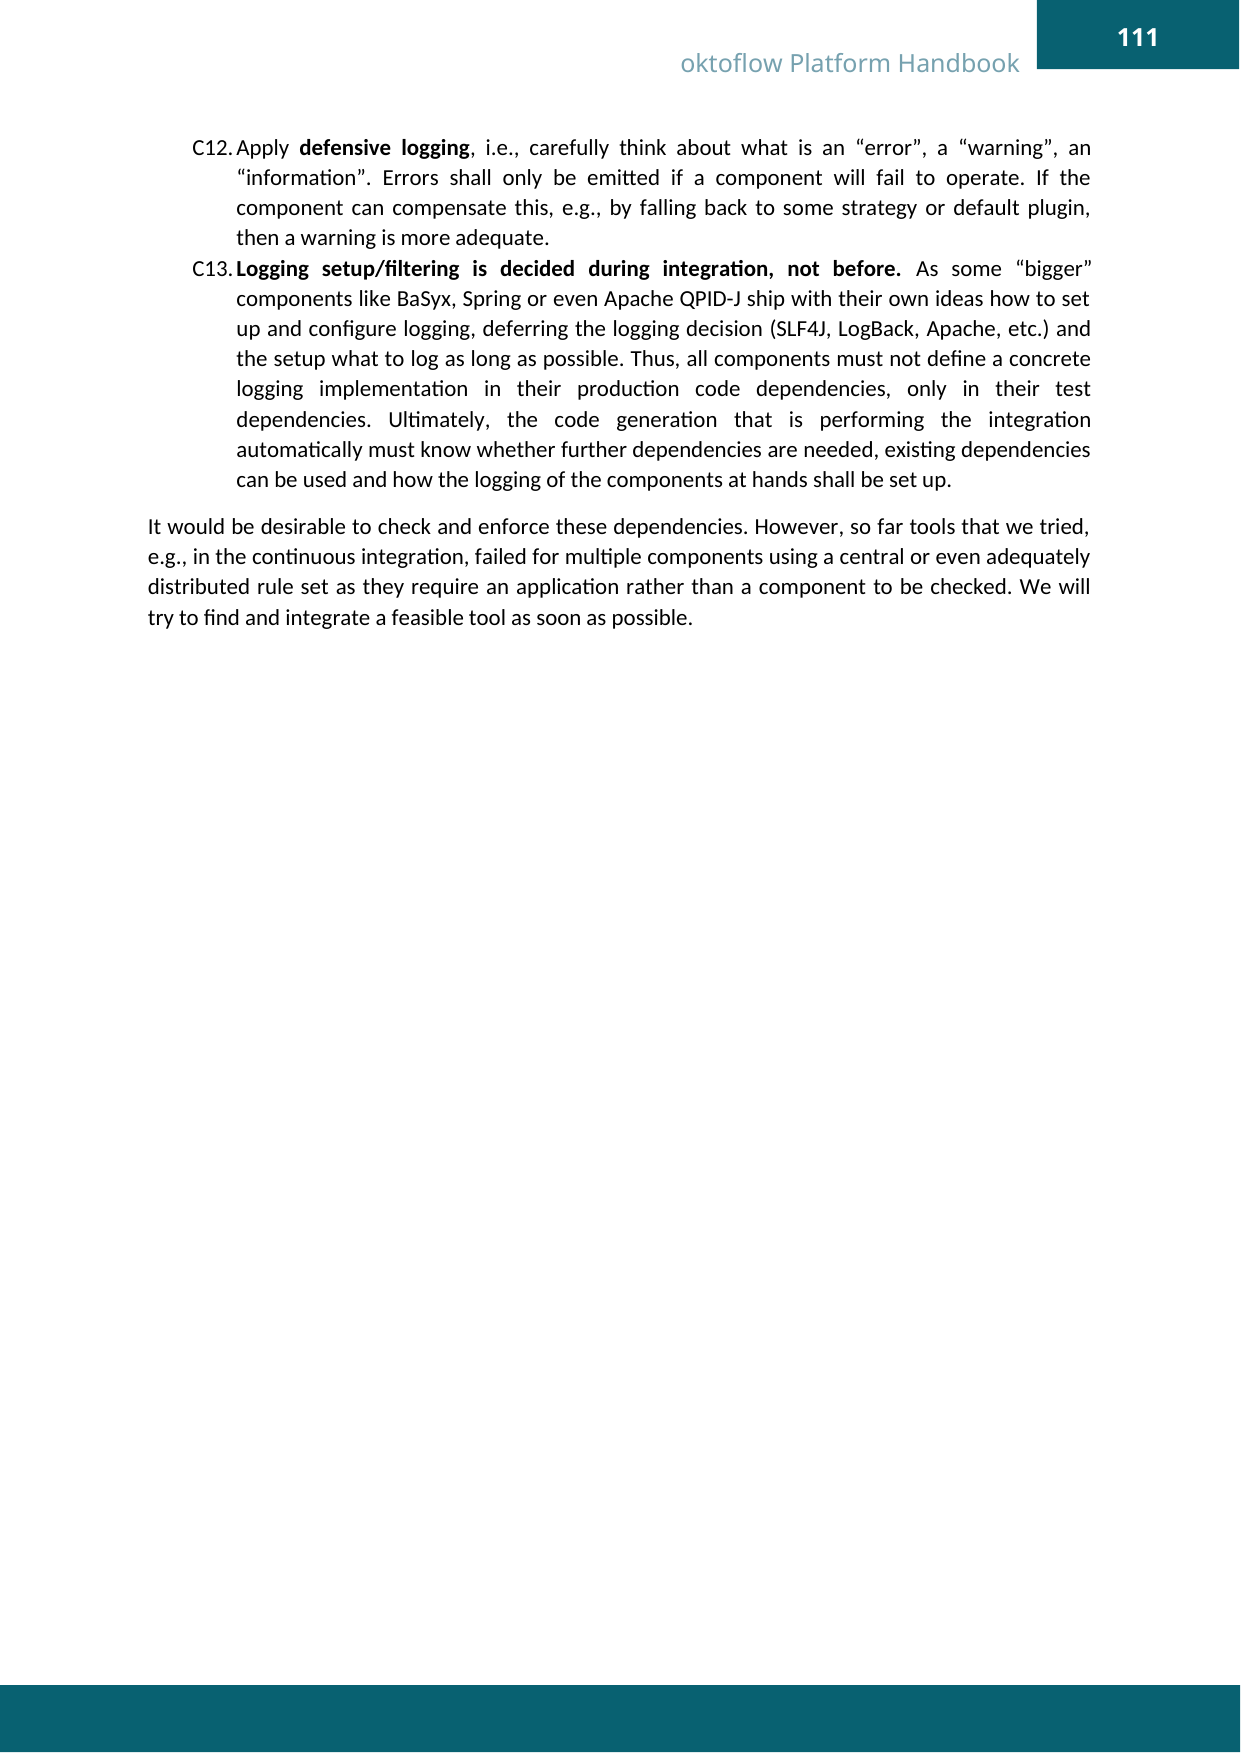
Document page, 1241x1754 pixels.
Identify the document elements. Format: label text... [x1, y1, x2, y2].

list Apply defensive logging, i.e., carefully think about what is an “error”, a “warning”, an “information”. Errors shall only be emitted if a component will fail to operate. If the component can compensate this, e.g., by falling back to some strategy or default plugin, then a warning is more adequate. [192, 133, 1093, 252]
text It would be desirable to check and enforce these dependencies. However, so far tools that we tried, e.g., in the continuous integration, failed for multiple components using a central or even adequately distributed rule set as they require an application rather than a component to be checked. We will try to find and integrate a feasible tool as soon as possible. [148, 512, 1093, 631]
list Logging setup/filtering is decided during integration, not before. As some “bigger” components like BaSyx, Spring or even Apache QPID-J ship with their own ideas how to set up and configure logging, deferring the logging decision (SLF4J, LogBack, Apache, etc.) and the setup what to log as long as possible. Thus, all components must not define a concrete logging implementation in their production code dependencies, only in their test dependencies. Ultimately, the code generation that is performing the integration automatically must know whether further dependencies are needed, existing dependencies can be used and how the logging of the components at hands shall be set up. [192, 254, 1093, 493]
